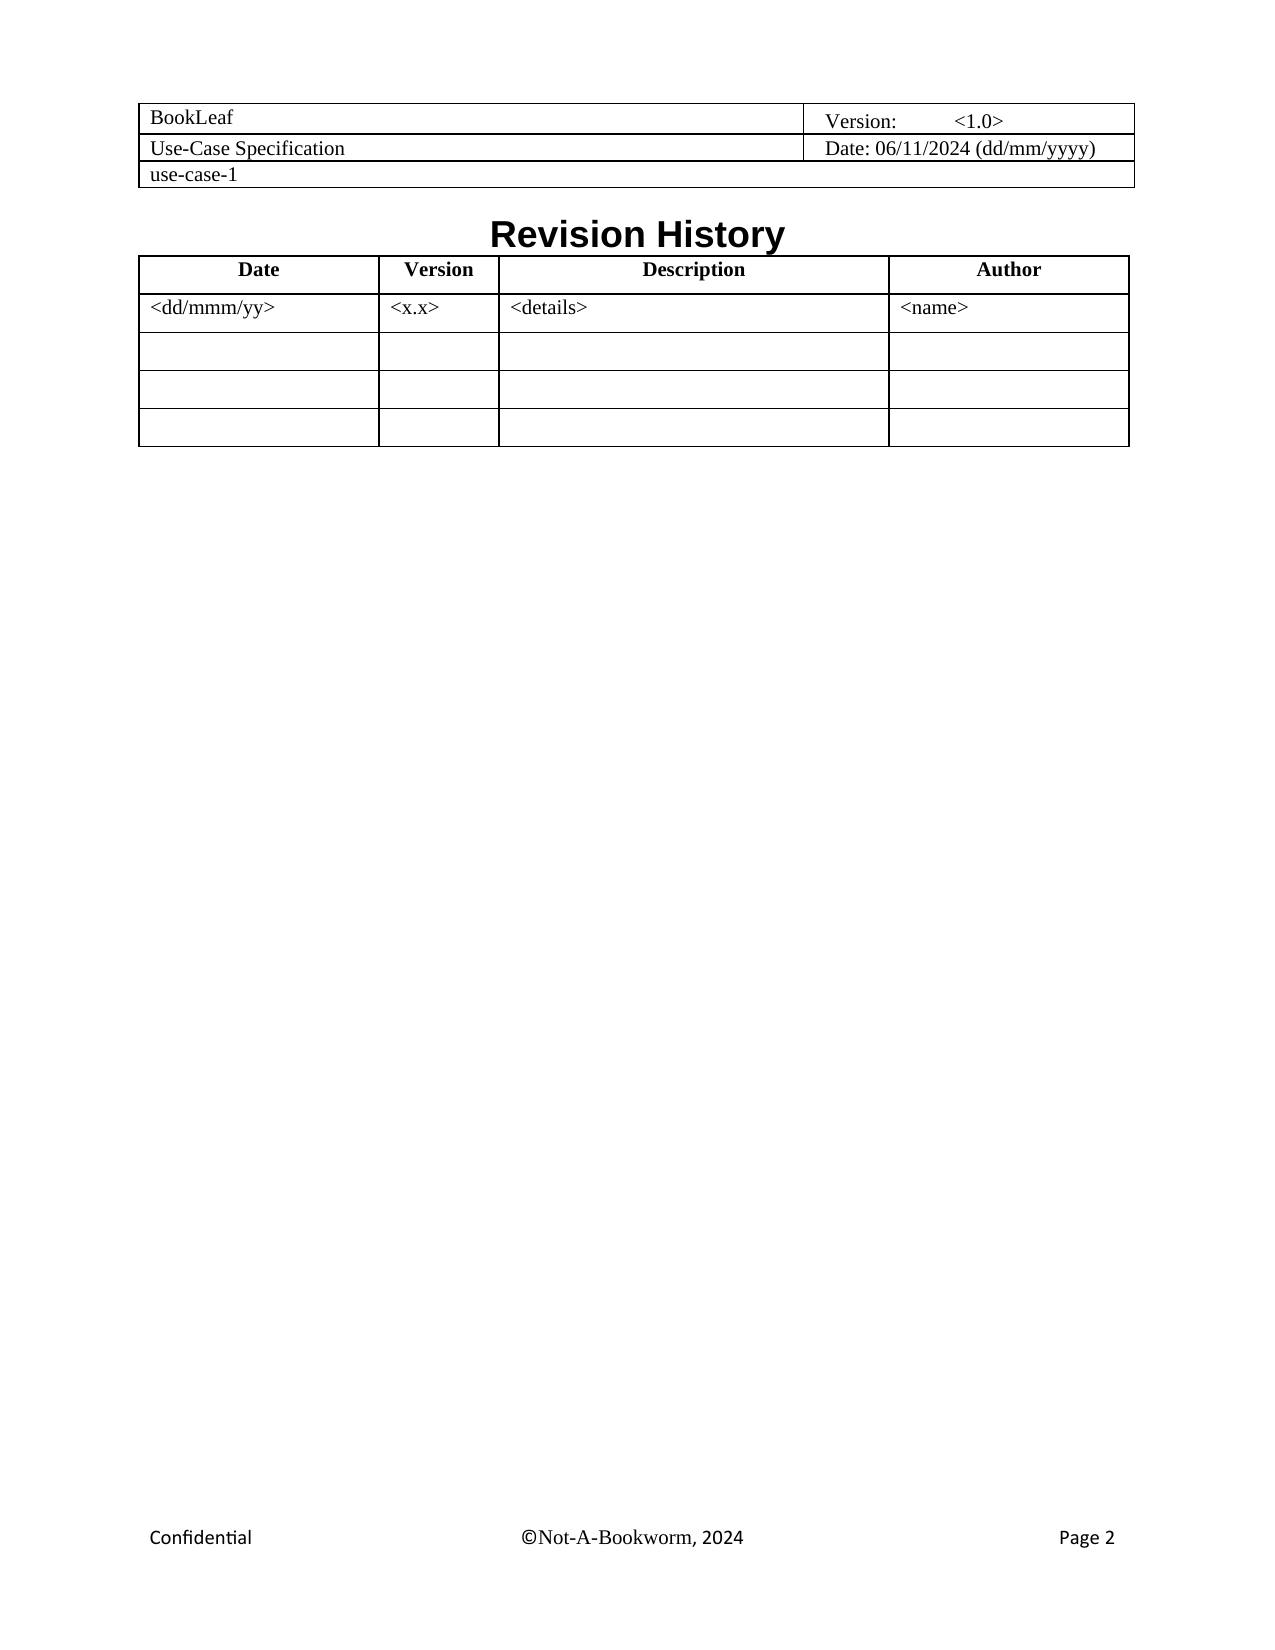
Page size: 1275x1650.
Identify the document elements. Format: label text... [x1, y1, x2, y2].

table_cell [140, 333, 378, 369]
table_cell [140, 371, 378, 408]
title Revision History [150, 212, 1125, 255]
table_cell [380, 333, 498, 369]
table_cell <x.x> [380, 295, 498, 331]
table_cell <details> [500, 295, 888, 331]
table_cell [890, 409, 1128, 446]
table_cell [890, 371, 1128, 408]
table_header Date [140, 257, 378, 293]
table_cell <dd/mmm/yy> [140, 295, 378, 331]
table_cell [500, 409, 888, 446]
table_cell [890, 333, 1128, 369]
table_header Author [890, 257, 1128, 293]
table_cell [380, 371, 498, 408]
table_cell [140, 409, 378, 446]
table_cell [380, 409, 498, 446]
table_cell <name> [890, 295, 1128, 331]
table_header Version [380, 257, 498, 293]
table_cell [500, 333, 888, 369]
table_header Description [500, 257, 888, 293]
table_cell [500, 371, 888, 408]
